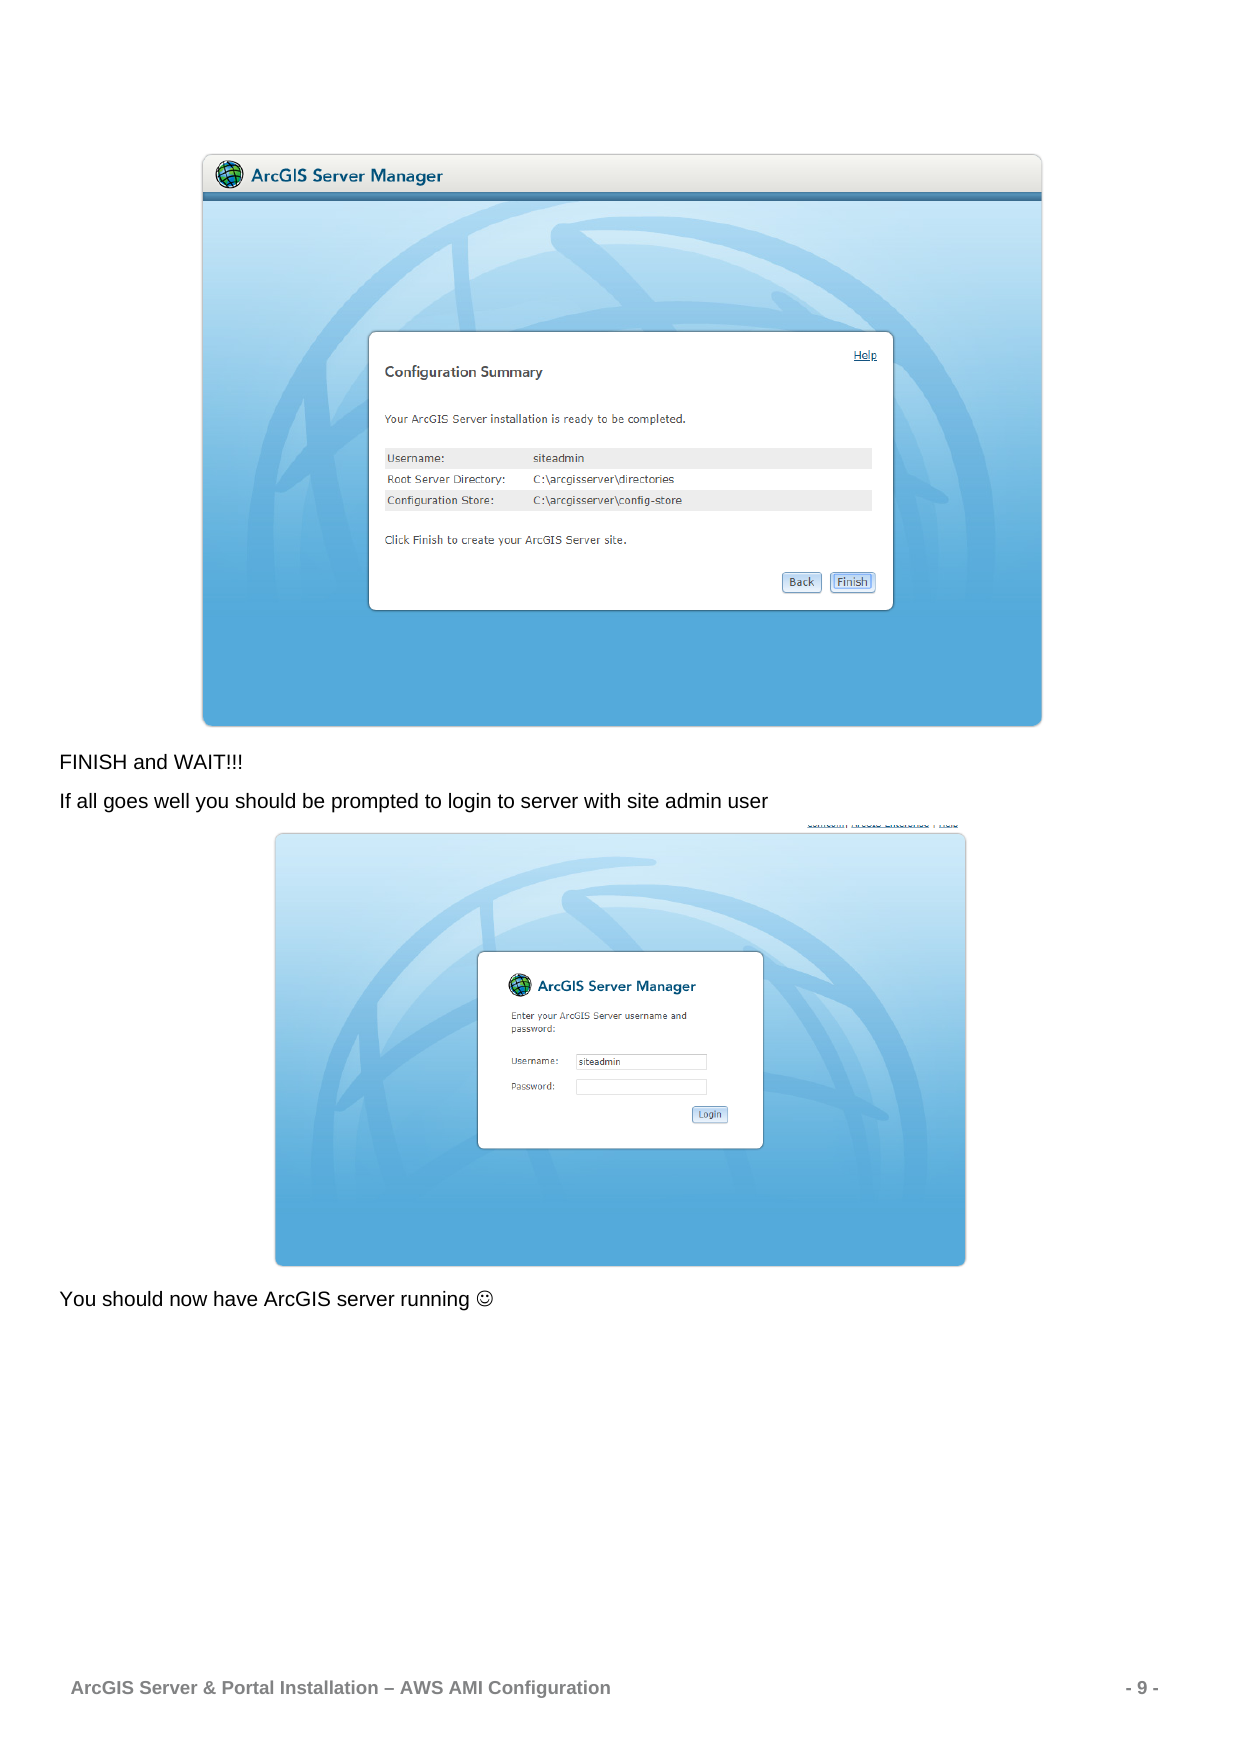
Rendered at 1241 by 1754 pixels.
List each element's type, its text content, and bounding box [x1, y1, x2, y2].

picture [265, 825, 975, 1272]
text FINISH and WAIT!!! [59, 747, 1181, 774]
picture [192, 147, 1048, 735]
text If all goes well you should be prompted to login to server with site admin user [59, 786, 1181, 813]
text You should now have ArcGIS server running [59, 1284, 1181, 1311]
